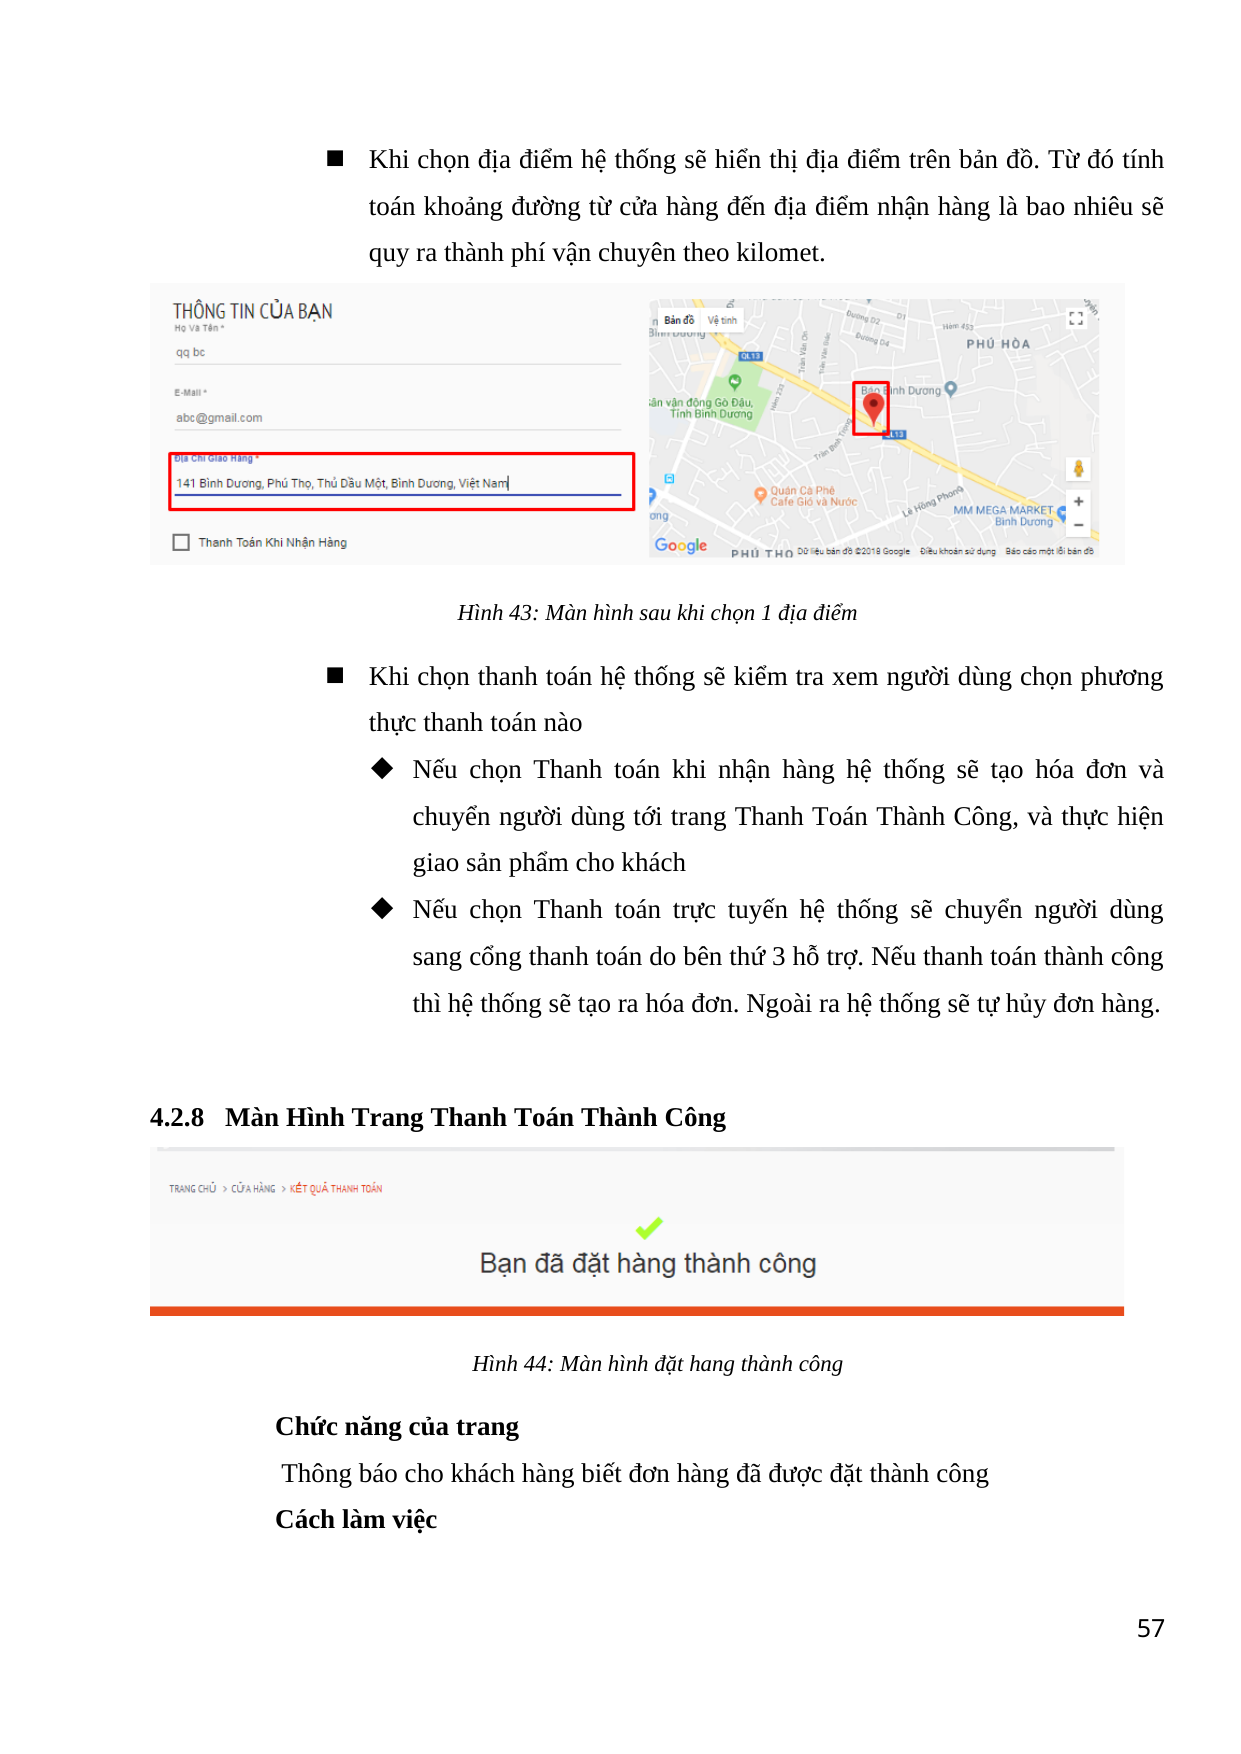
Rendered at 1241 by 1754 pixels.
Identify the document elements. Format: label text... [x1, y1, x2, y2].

picture [150, 1147, 1125, 1316]
list Khi chọn thanh toán hệ thống sẽ kiểm tra xem người dùng chọn phương thực thanh toán nào [325, 660, 1165, 738]
text Hình 44: Màn hình đặt hang thành công [150, 1350, 1165, 1376]
picture [150, 283, 1125, 565]
list Nếu chọn Thanh toán khi nhận hàng hệ thống sẽ tạo hóa đơn và chuyển người dùng tới trang Thanh Toán Thành Công, và thực hiện giao sản phẩm cho khách [369, 753, 1165, 878]
subtitle Màn Hình Trang Thanh Toán Thành Công [150, 1101, 1165, 1132]
list Nếu chọn Thanh toán trực tuyến hệ thống sẽ chuyển người dùng sang cổng thanh toán do bên thứ 3 hỗ trợ. Nếu thanh toán thành công thì hệ thống sẽ tạo ra hóa đơn. Ngoài ra hệ thống sẽ tự hủy đơn hàng. [369, 893, 1165, 1018]
list Thông báo cho khách hàng biết đơn hàng đã được đặt thành công [281, 1457, 1165, 1488]
text Hình 43: Màn hình sau khi chọn 1 địa điểm [150, 599, 1165, 626]
list Khi chọn địa điểm hệ thống sẽ hiển thị địa điểm trên bản đồ. Từ đó tính toán khoảng đường từ cửa hàng đến địa điểm nhận hàng là bao nhiêu sẽ quy ra thành phí vận chuyên theo kilomet. [325, 143, 1165, 268]
list Chức năng của trang [275, 1410, 1165, 1441]
list Cách làm việc [275, 1504, 1165, 1535]
